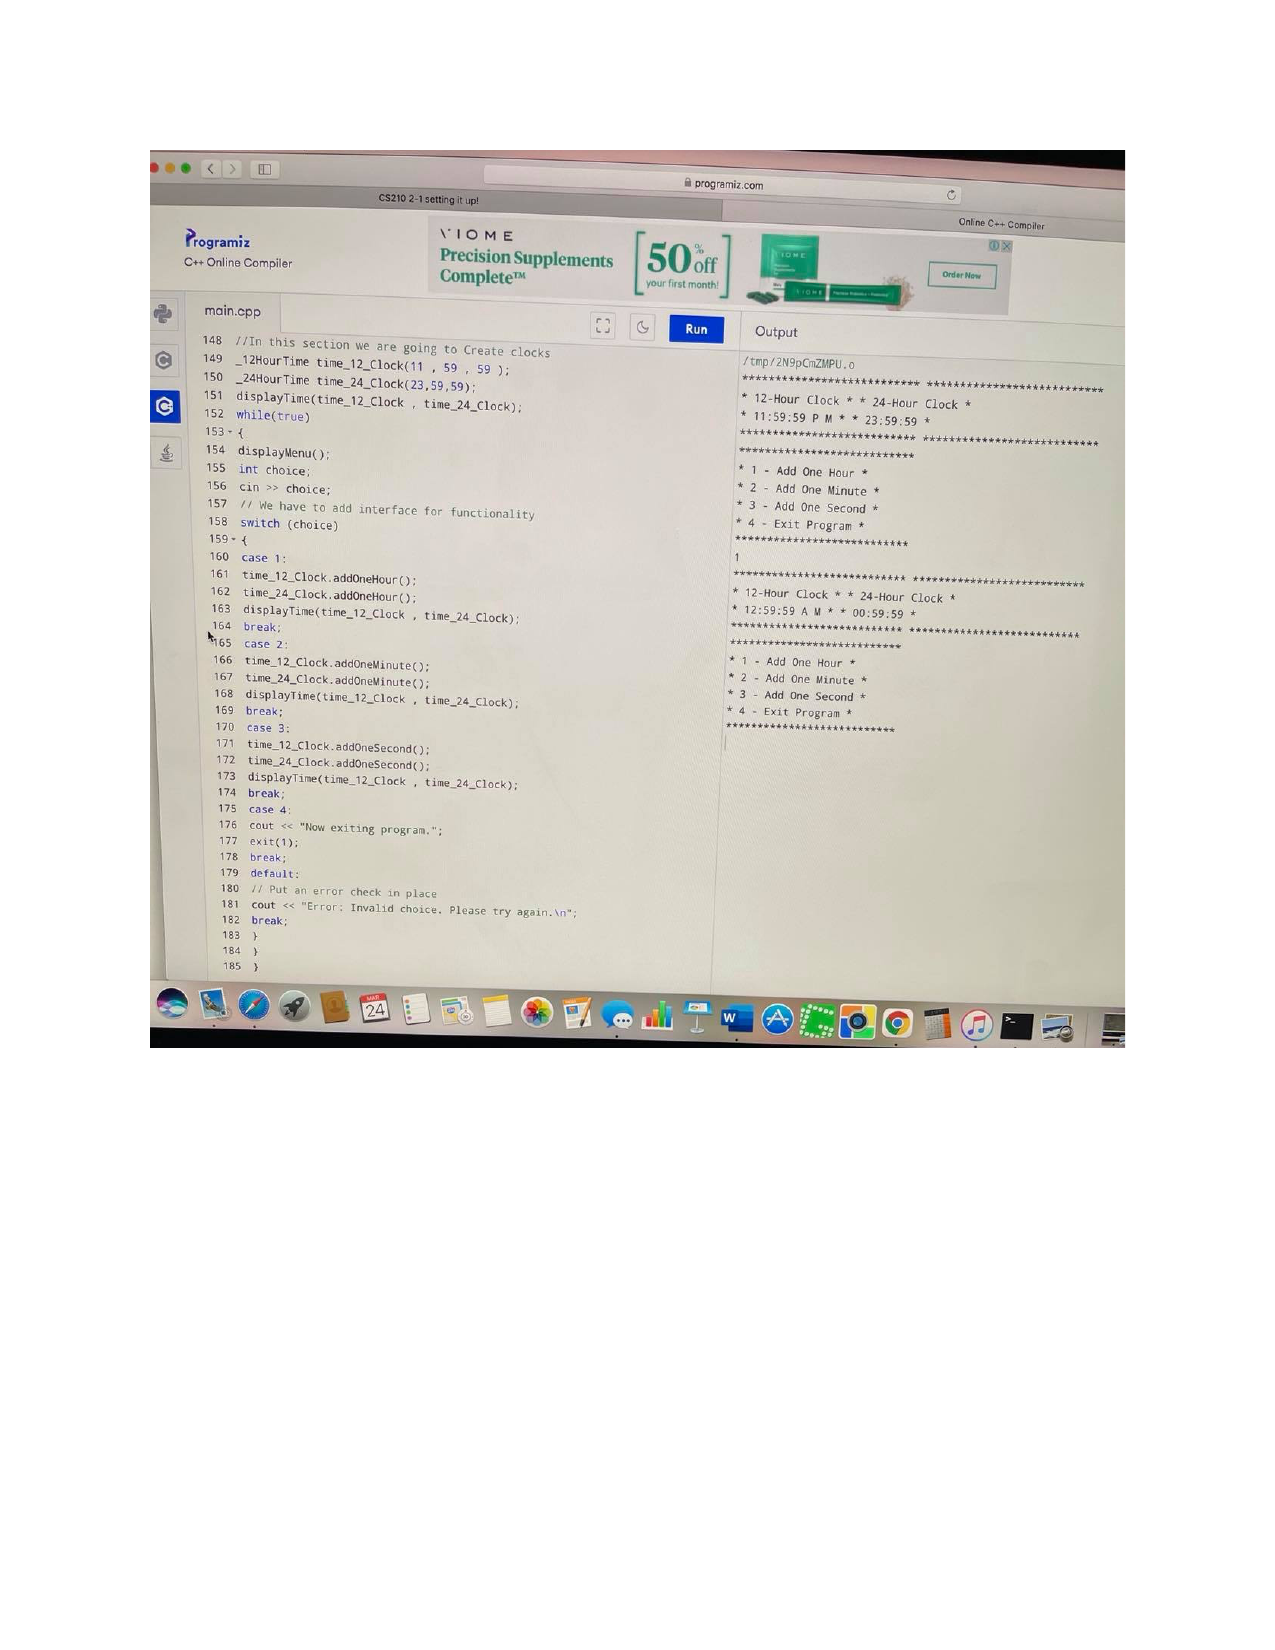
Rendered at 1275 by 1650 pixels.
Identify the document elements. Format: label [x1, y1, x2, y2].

picture [150, 150, 1125, 1048]
